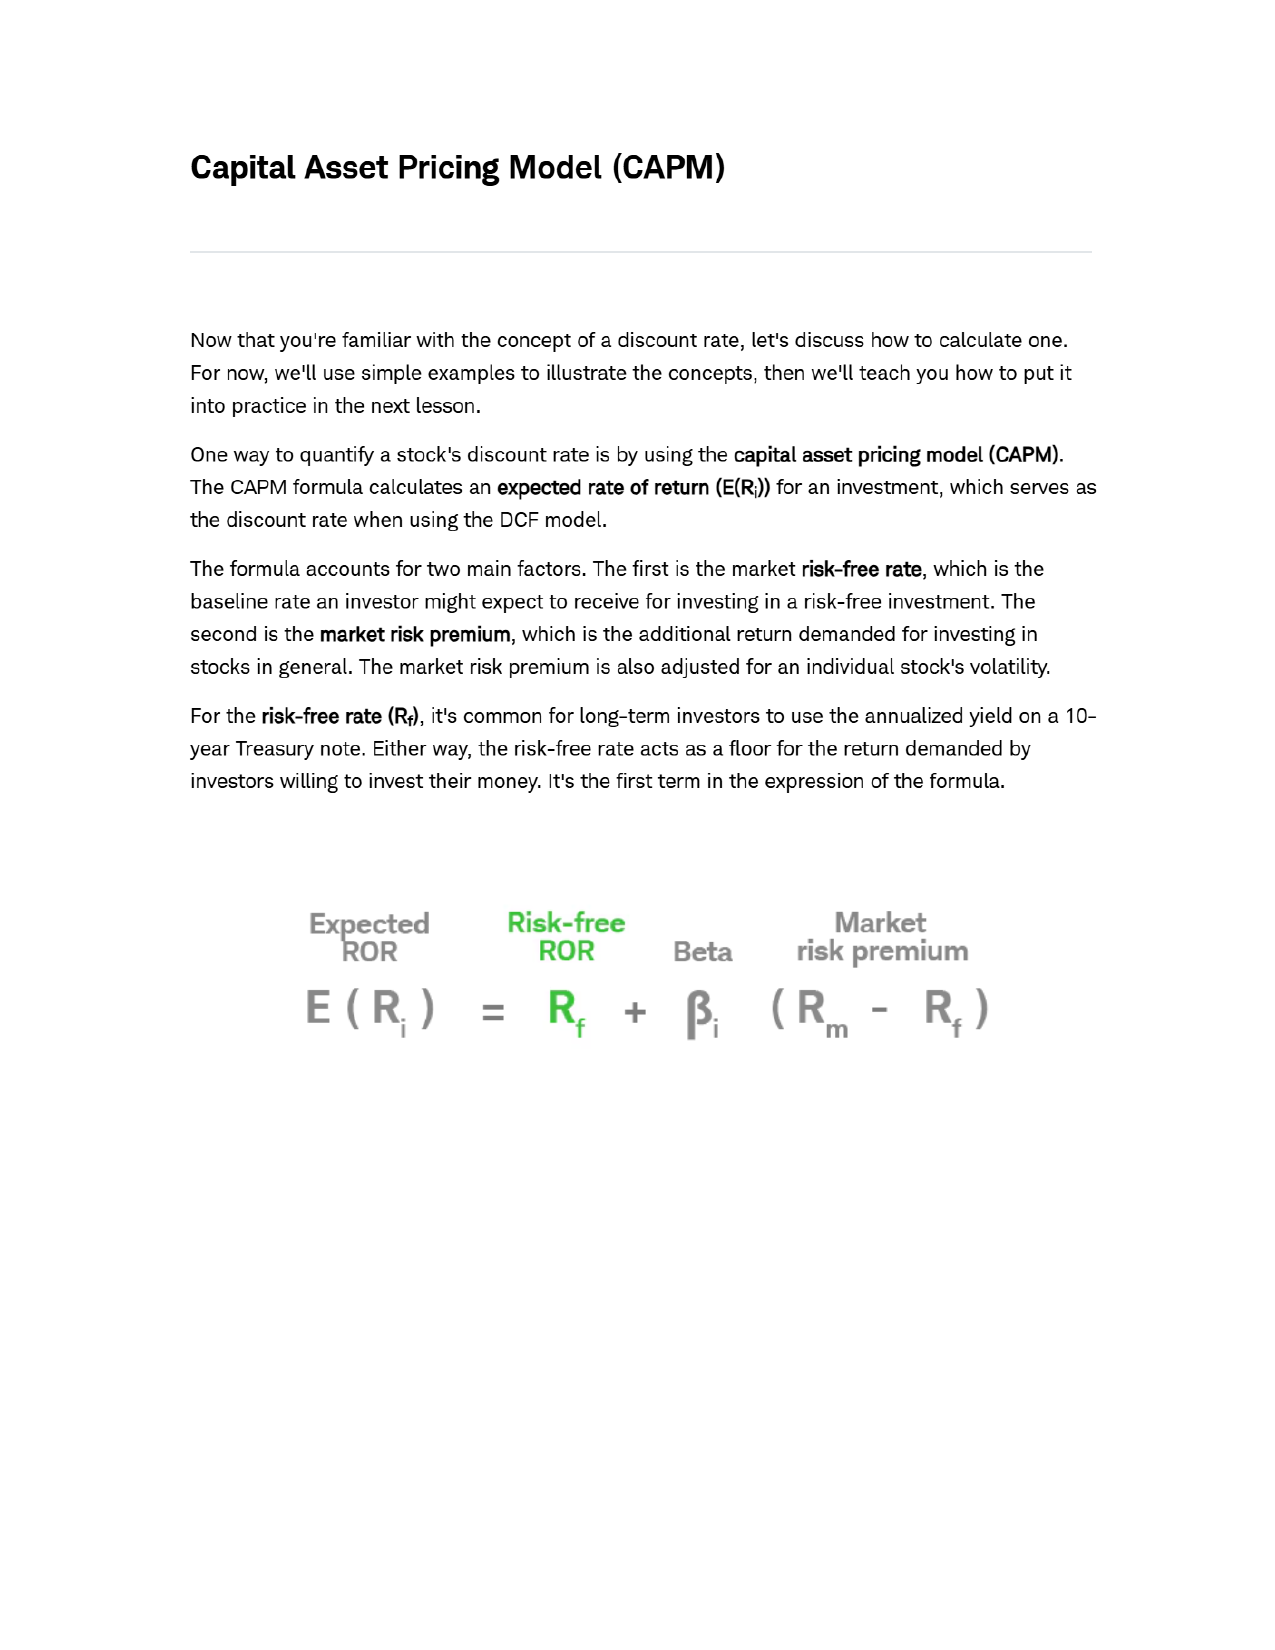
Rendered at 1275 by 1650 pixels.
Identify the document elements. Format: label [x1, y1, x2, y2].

picture [150, 150, 1125, 1166]
